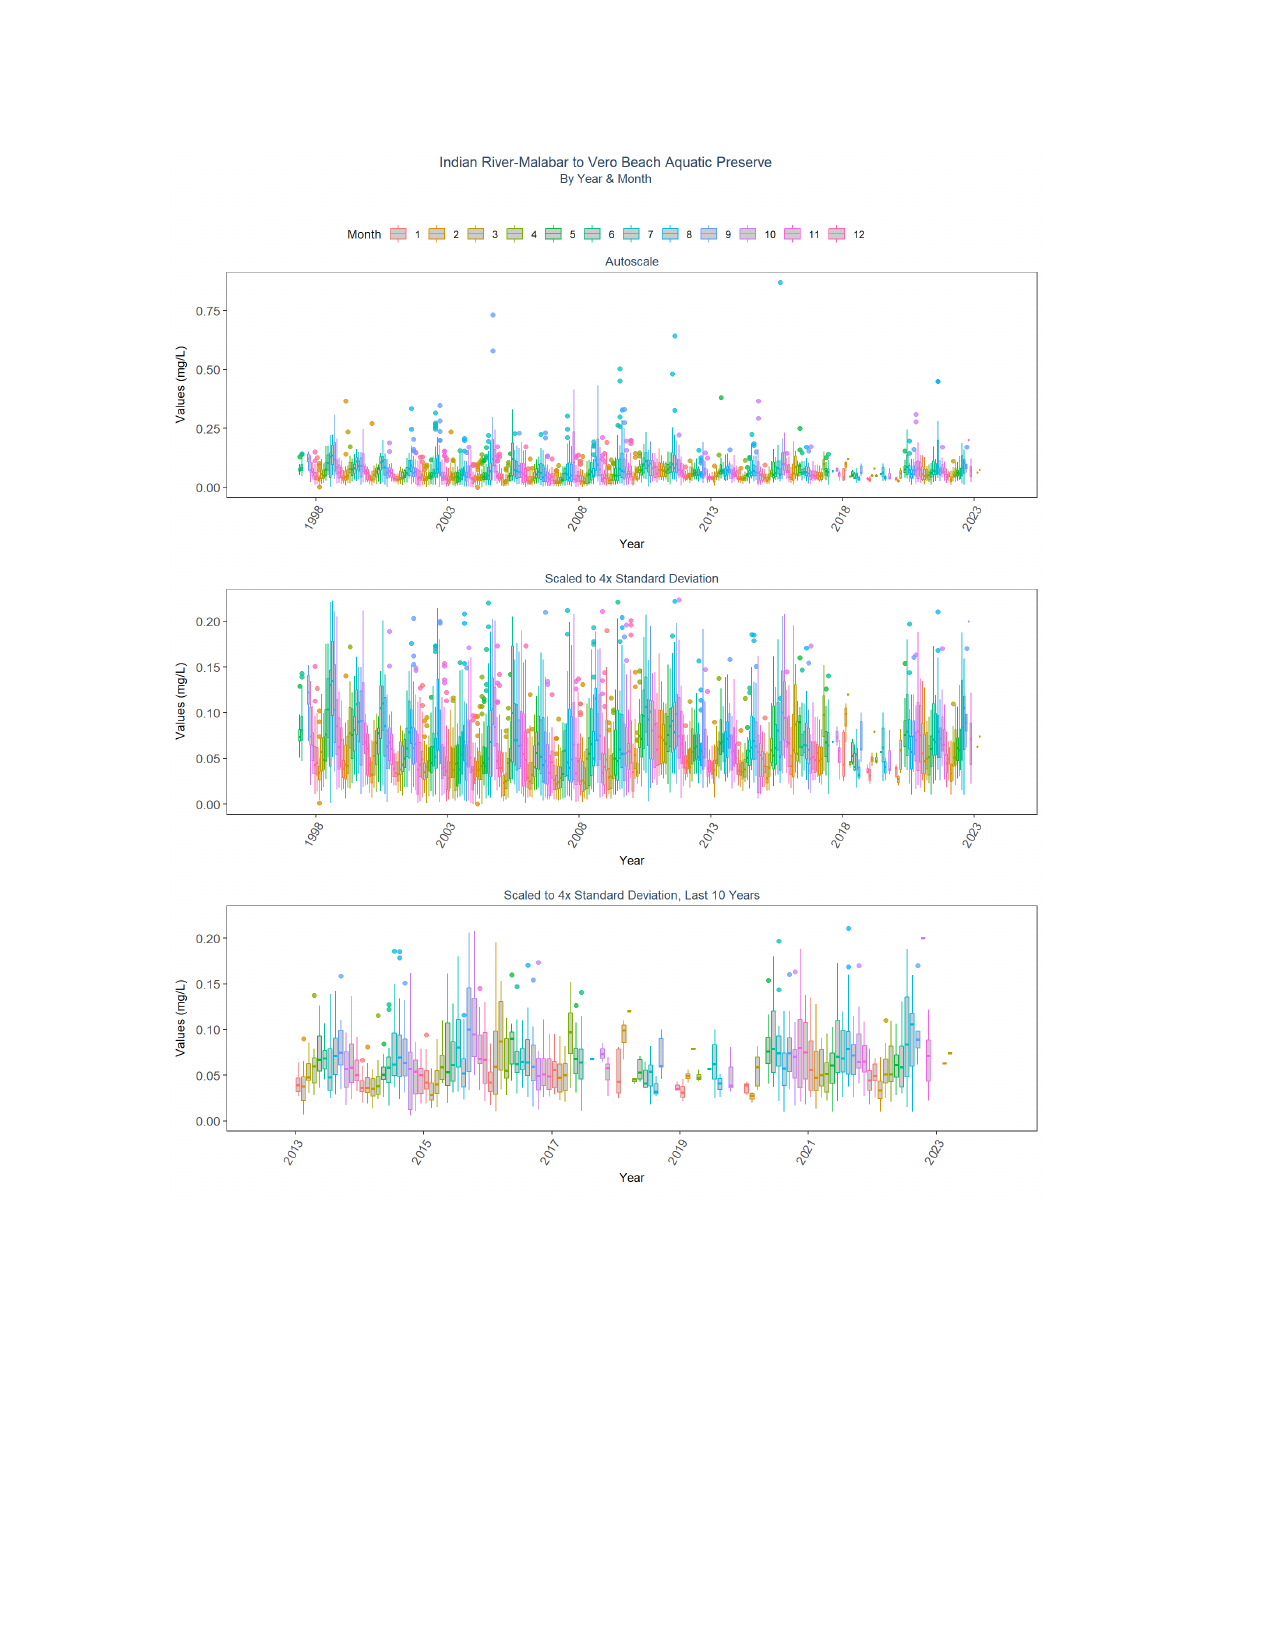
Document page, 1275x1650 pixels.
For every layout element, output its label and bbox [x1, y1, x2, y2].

picture [168, 150, 1044, 1200]
